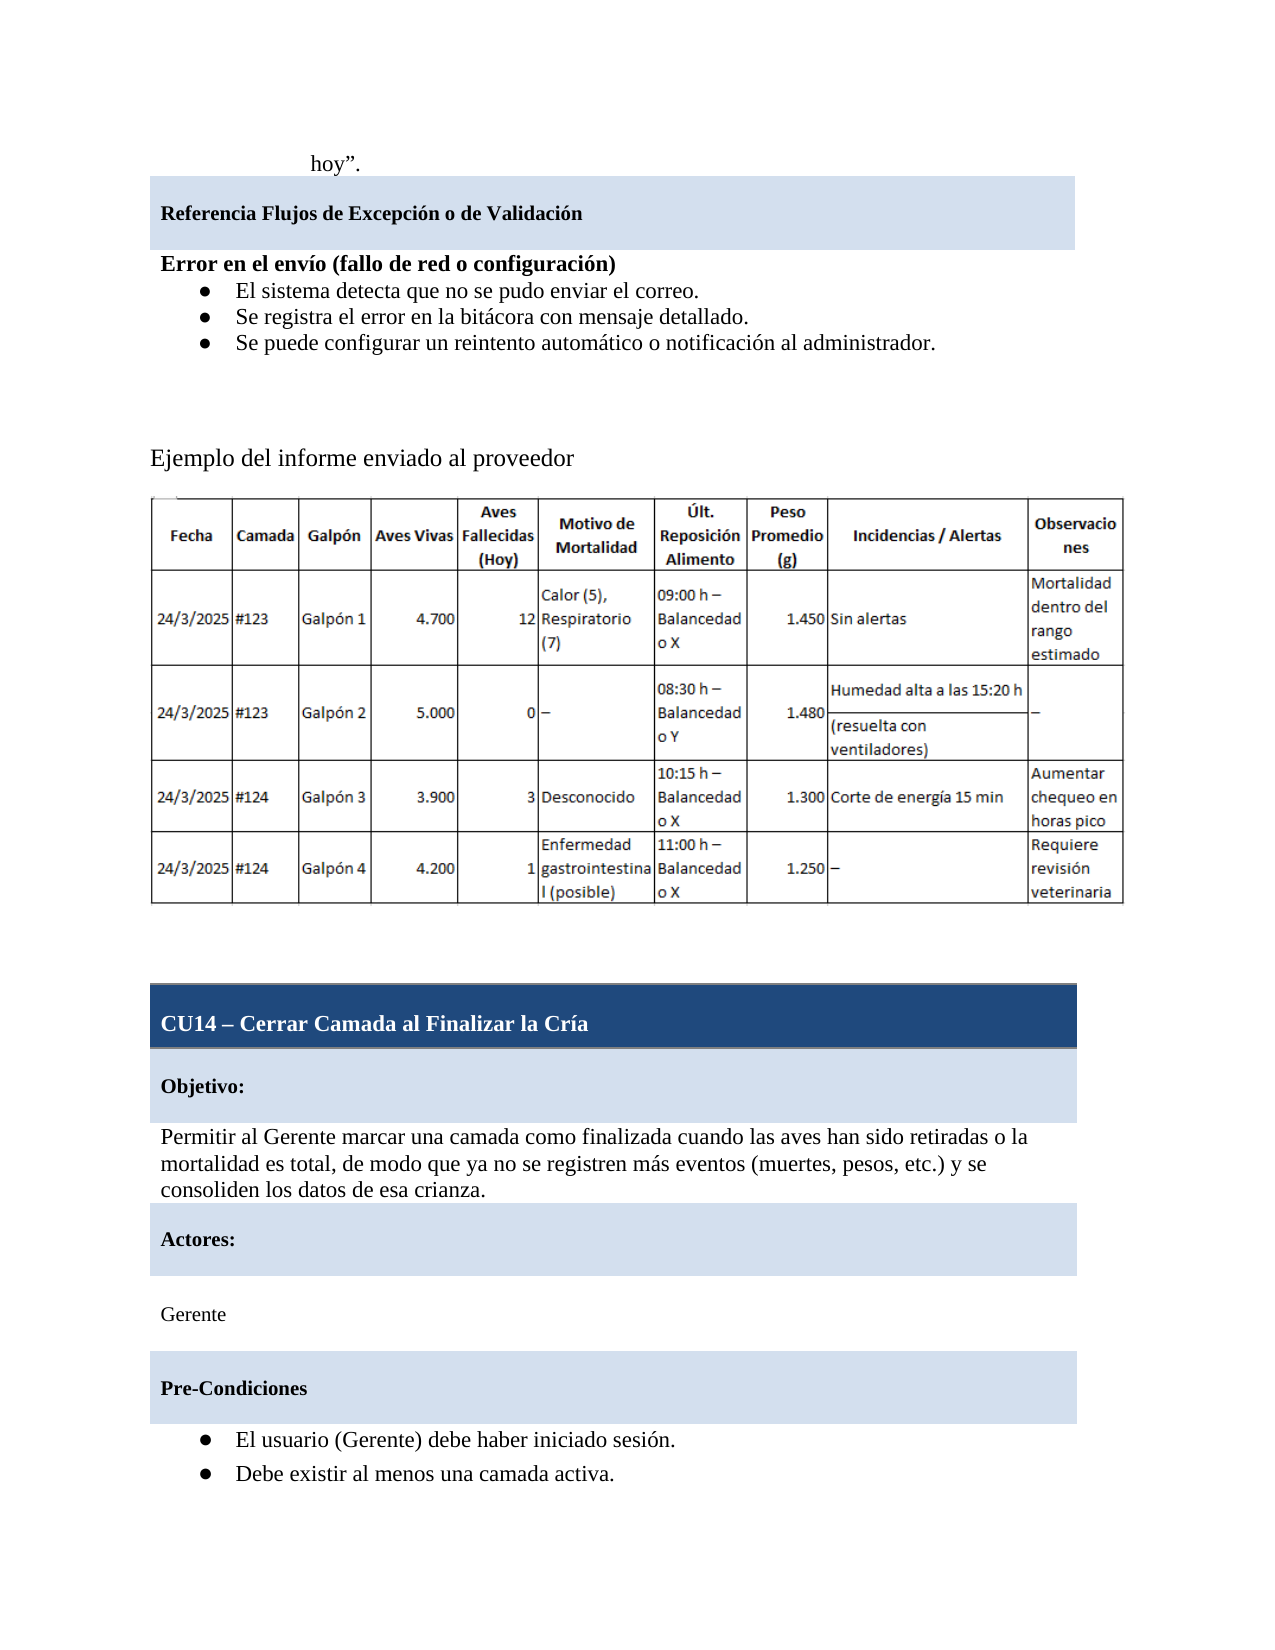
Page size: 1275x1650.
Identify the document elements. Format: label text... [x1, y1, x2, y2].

table_cell Permitir al Gerente marcar una camada como finalizada cuando las aves han sido retiradas o la mortalidad es total, de modo que ya no se registren más eventos (muertes, pesos, etc.) y se consoliden los datos de esa crianza. [150, 1123, 1077, 1202]
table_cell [150, 1425, 1077, 1490]
table_cell Gerente [150, 1276, 1077, 1351]
picture [150, 496, 1125, 906]
table_cell Error en el envío (fallo de red o configuración) El sistema detecta que no se pudo enviar el correo. Se registra el error en la bitácora con mensaje detallado. Se puede configurar un reintento automático o notificación al administrador. [150, 250, 1075, 388]
table_cell Pre-Condiciones [150, 1351, 1077, 1424]
table_cell Actores: [150, 1203, 1077, 1276]
table_header CU14 – Cerrar Camada al Finalizar la Cría [150, 985, 1077, 1047]
text Ejemplo del informe enviado al proveedor [150, 443, 1125, 472]
table_cell Objetivo: [150, 1049, 1077, 1123]
table_cell Referencia Flujos de Excepción o de Validación [150, 176, 1075, 250]
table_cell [150, 150, 1075, 176]
